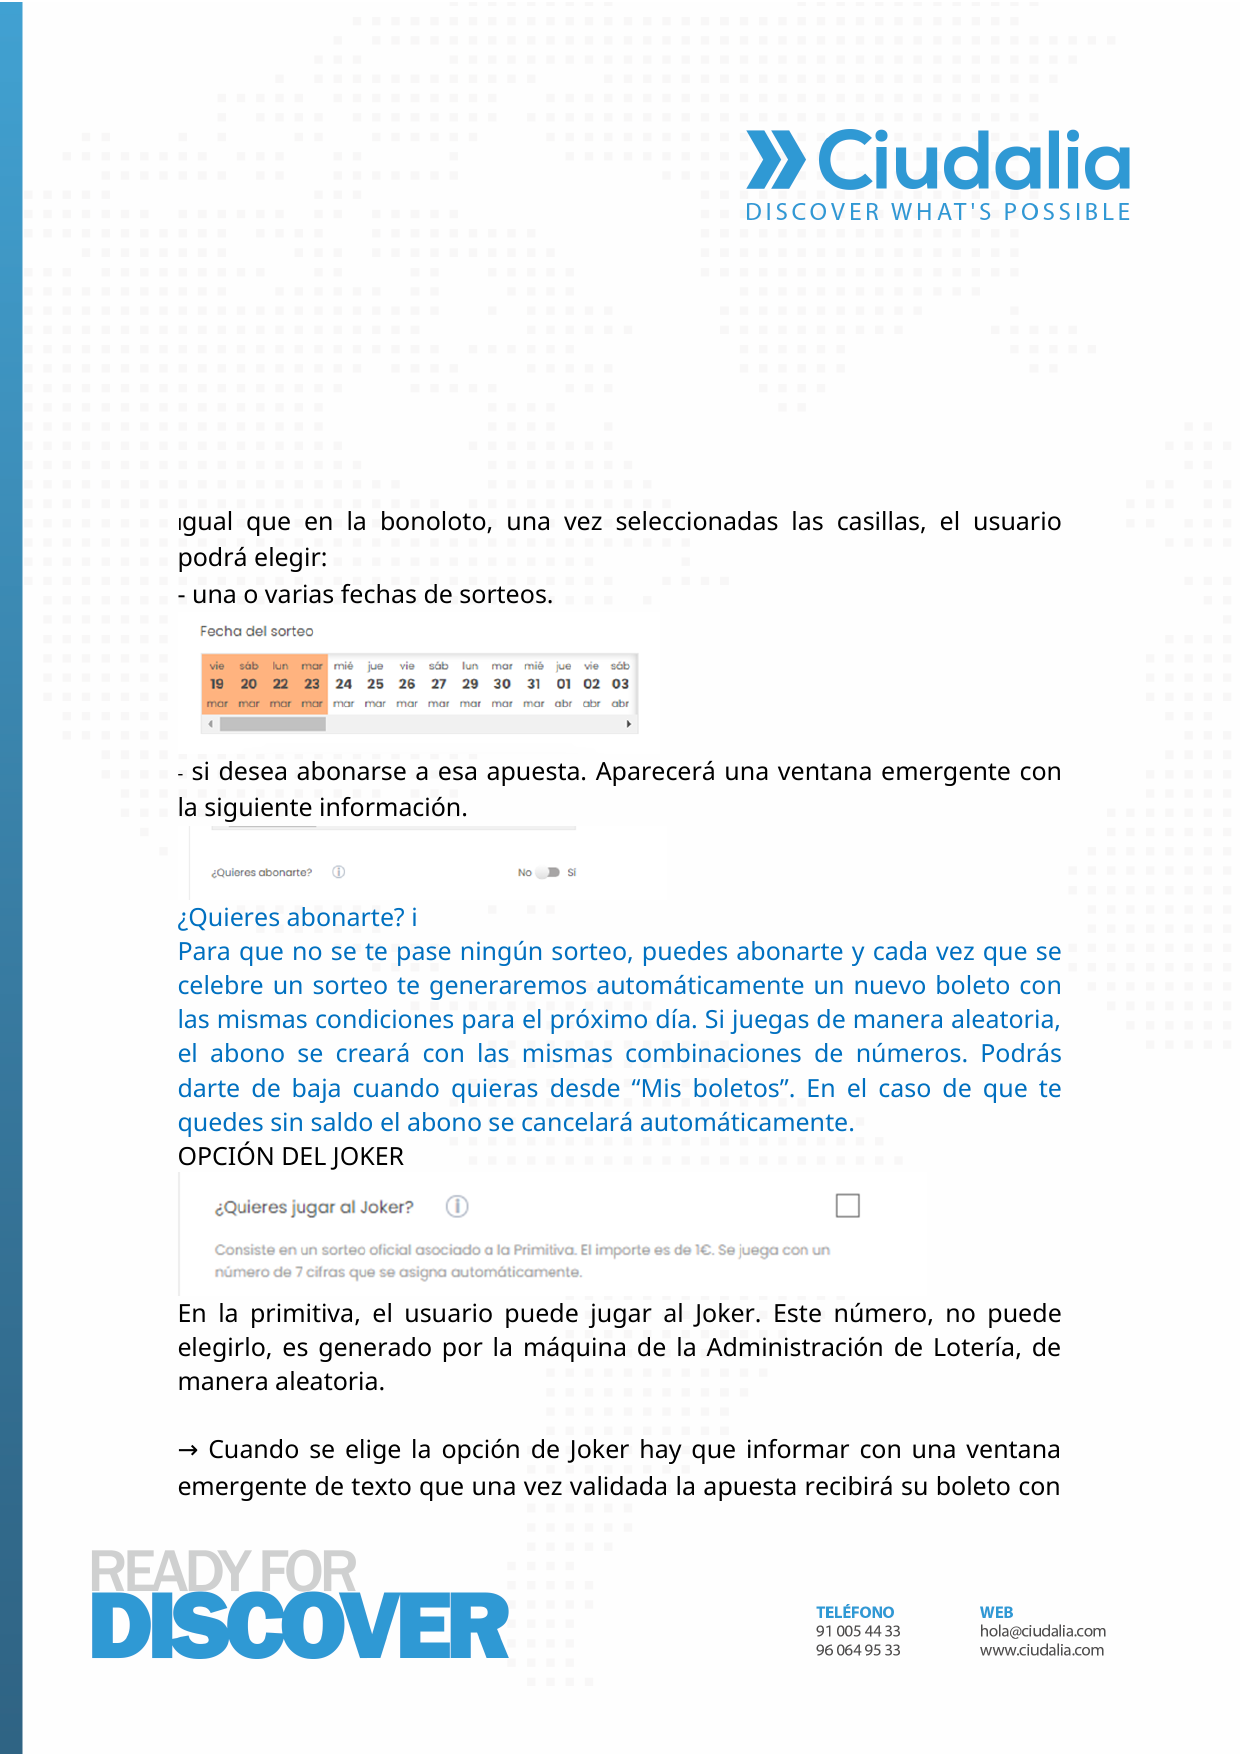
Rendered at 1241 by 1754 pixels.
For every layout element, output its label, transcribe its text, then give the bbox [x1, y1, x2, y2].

text ¿Quieres abonarte? i [177, 900, 1063, 934]
picture [0, 2, 1241, 1754]
text En la primitiva, el usuario puede jugar al Joker. Este número, no puede elegirlo, es generado por la máquina de la Administración de Lotería, de manera aleatoria. [177, 1296, 1063, 1398]
text - una o varias fechas de sorteos. [177, 576, 1063, 610]
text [177, 1432, 1063, 1502]
text - si desea abonarse a esa apuesta. Aparecerá una ventana emergente con la siguiente información. [177, 754, 1063, 824]
text OPCIÓN DEL JOKER [177, 1138, 1063, 1172]
text Para que no se te pase ningún sorteo, puedes abonarte y cada vez que se celebre un sorteo te generaremos automáticamente un nuevo boleto con las mismas condiciones para el próximo día. Si juegas de manera aleatoria, el abono se creará con las mismas combinaciones de números. Podrás darte de baja cuando quieras desde “Mis boletos”. En el caso de que te quedes sin saldo el abono se cancelará automáticamente. [177, 934, 1063, 1138]
text Igual que en la bonoloto, una vez seleccionadas las casillas, el usuario podrá elegir: [177, 504, 1063, 574]
